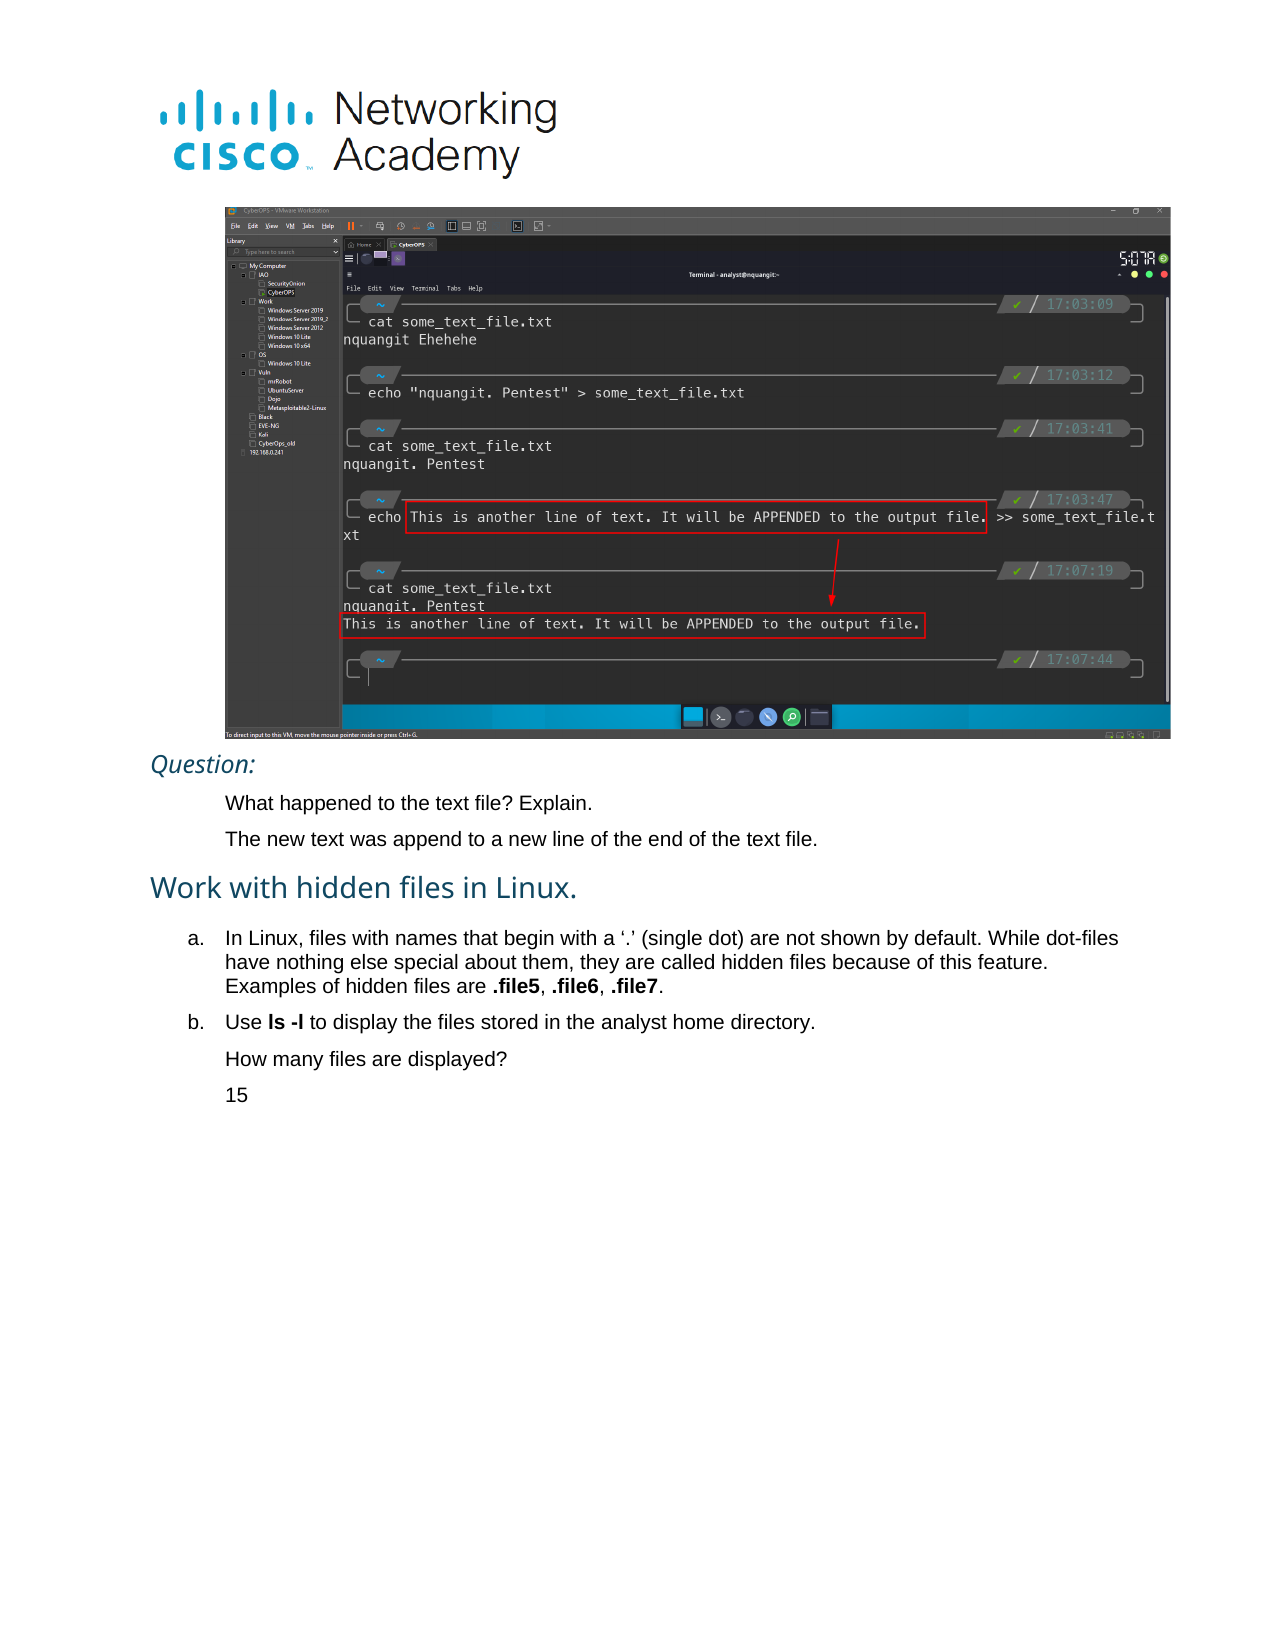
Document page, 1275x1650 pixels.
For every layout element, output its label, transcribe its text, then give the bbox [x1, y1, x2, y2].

text What happened to the text file? Explain. [225, 791, 1125, 814]
subtitle Question: [150, 747, 1125, 781]
subtitle Work with hidden files in Linux. [150, 868, 1125, 907]
list In Linux, files with names that begin with a ‘.’ (single dot) are not shown by default. While dot-files have nothing else special about them, they are called hidden files because of this feature. Examples of hidden files are .file5, .file6, .file7. [187, 926, 1125, 998]
text The new text was append to a new line of the end of the text file. [225, 827, 1125, 851]
list Use ls -l to display the files stored in the analyst home directory. [187, 1010, 1125, 1034]
text 15 [225, 1083, 1125, 1107]
text How many files are displayed? [225, 1047, 1125, 1071]
picture [150, 75, 1171, 739]
